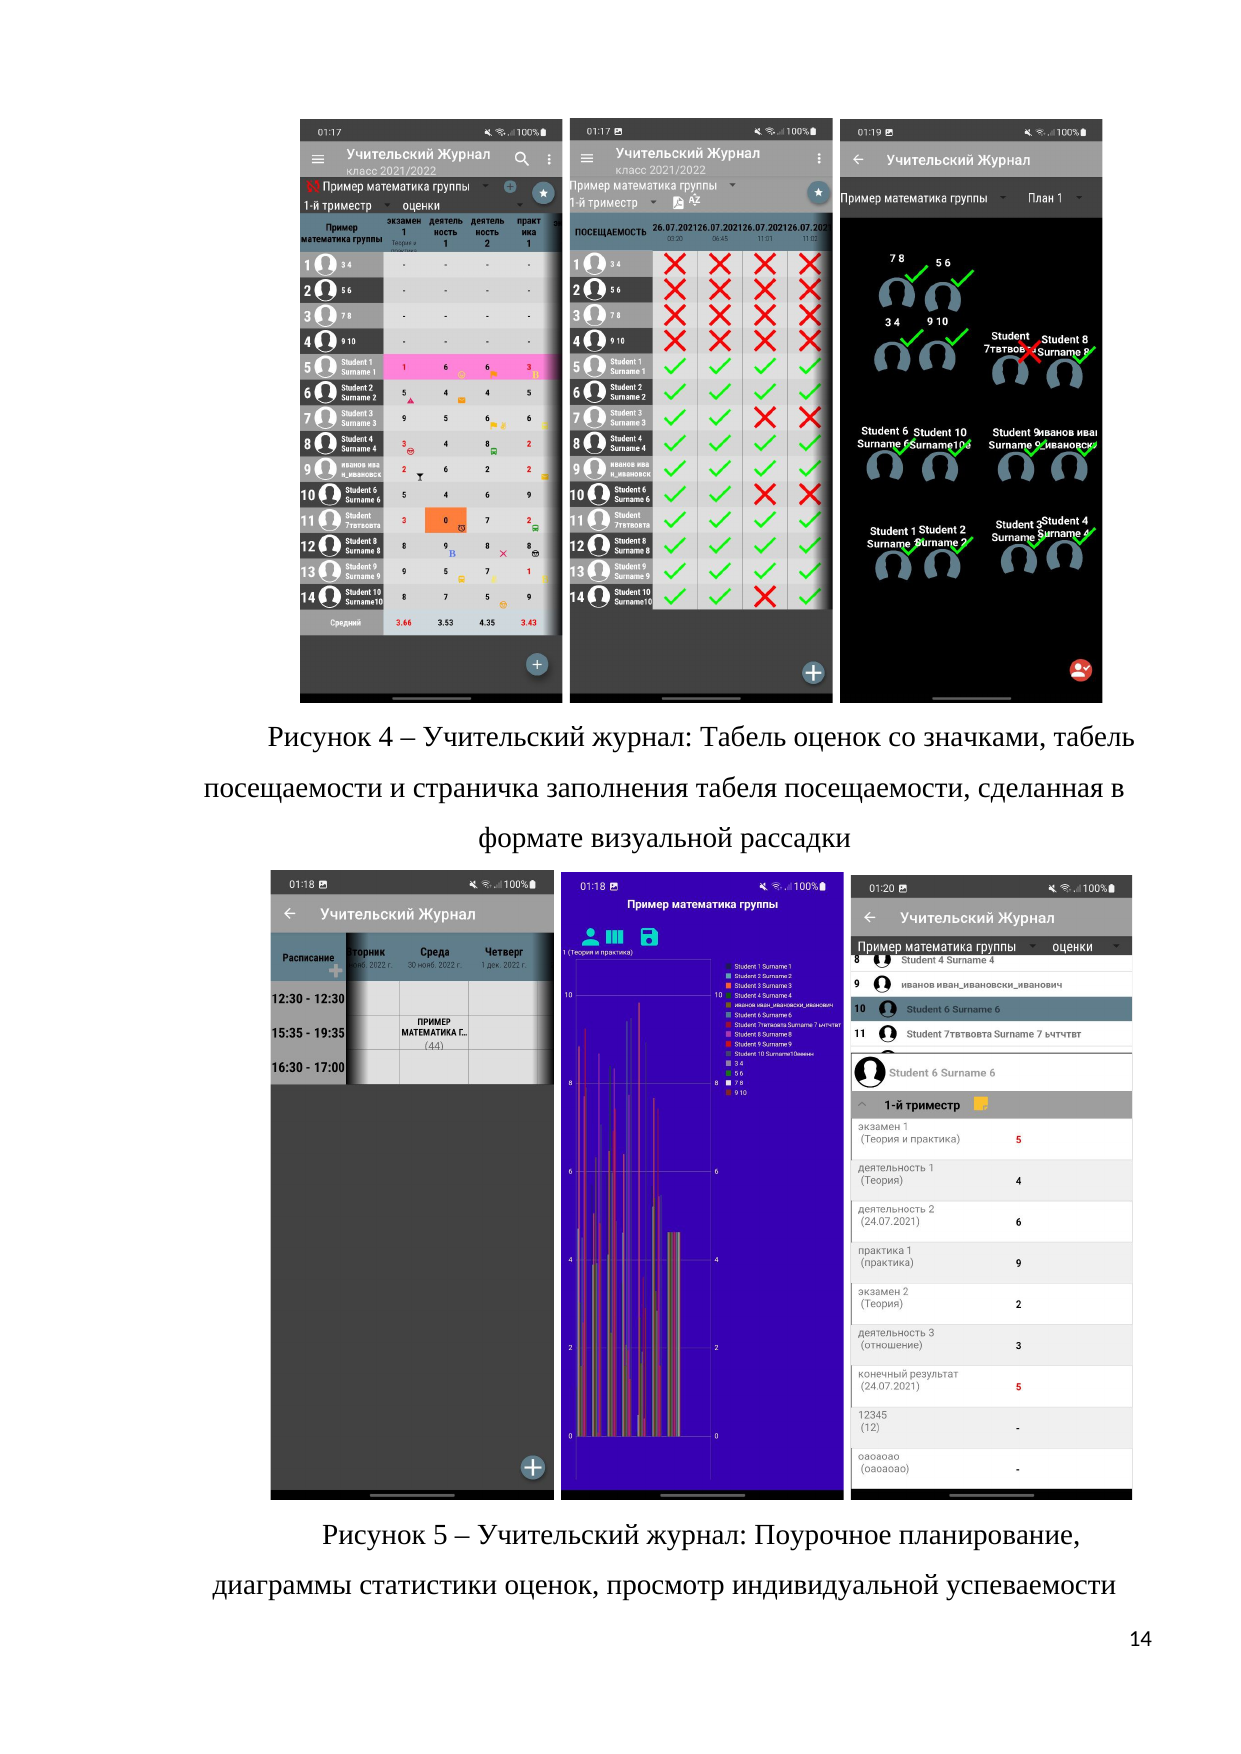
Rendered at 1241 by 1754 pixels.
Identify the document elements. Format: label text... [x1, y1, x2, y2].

text Рисунок 5 – Учительский журнал: Поурочное планирование, диаграммы статистики оценок, просмотр индивидуальной успеваемости [177, 1517, 1152, 1601]
picture [300, 119, 563, 703]
picture [569, 118, 833, 703]
text Рисунок 4 – Учительский журнал: Табель оценок со значками, табель посещаемости и страничка заполнения табеля посещаемости, сделанная в формате визуальной рассадки [177, 719, 1152, 853]
picture [561, 872, 844, 1500]
picture [850, 875, 1133, 1500]
picture [270, 870, 554, 1500]
picture [840, 119, 1103, 703]
